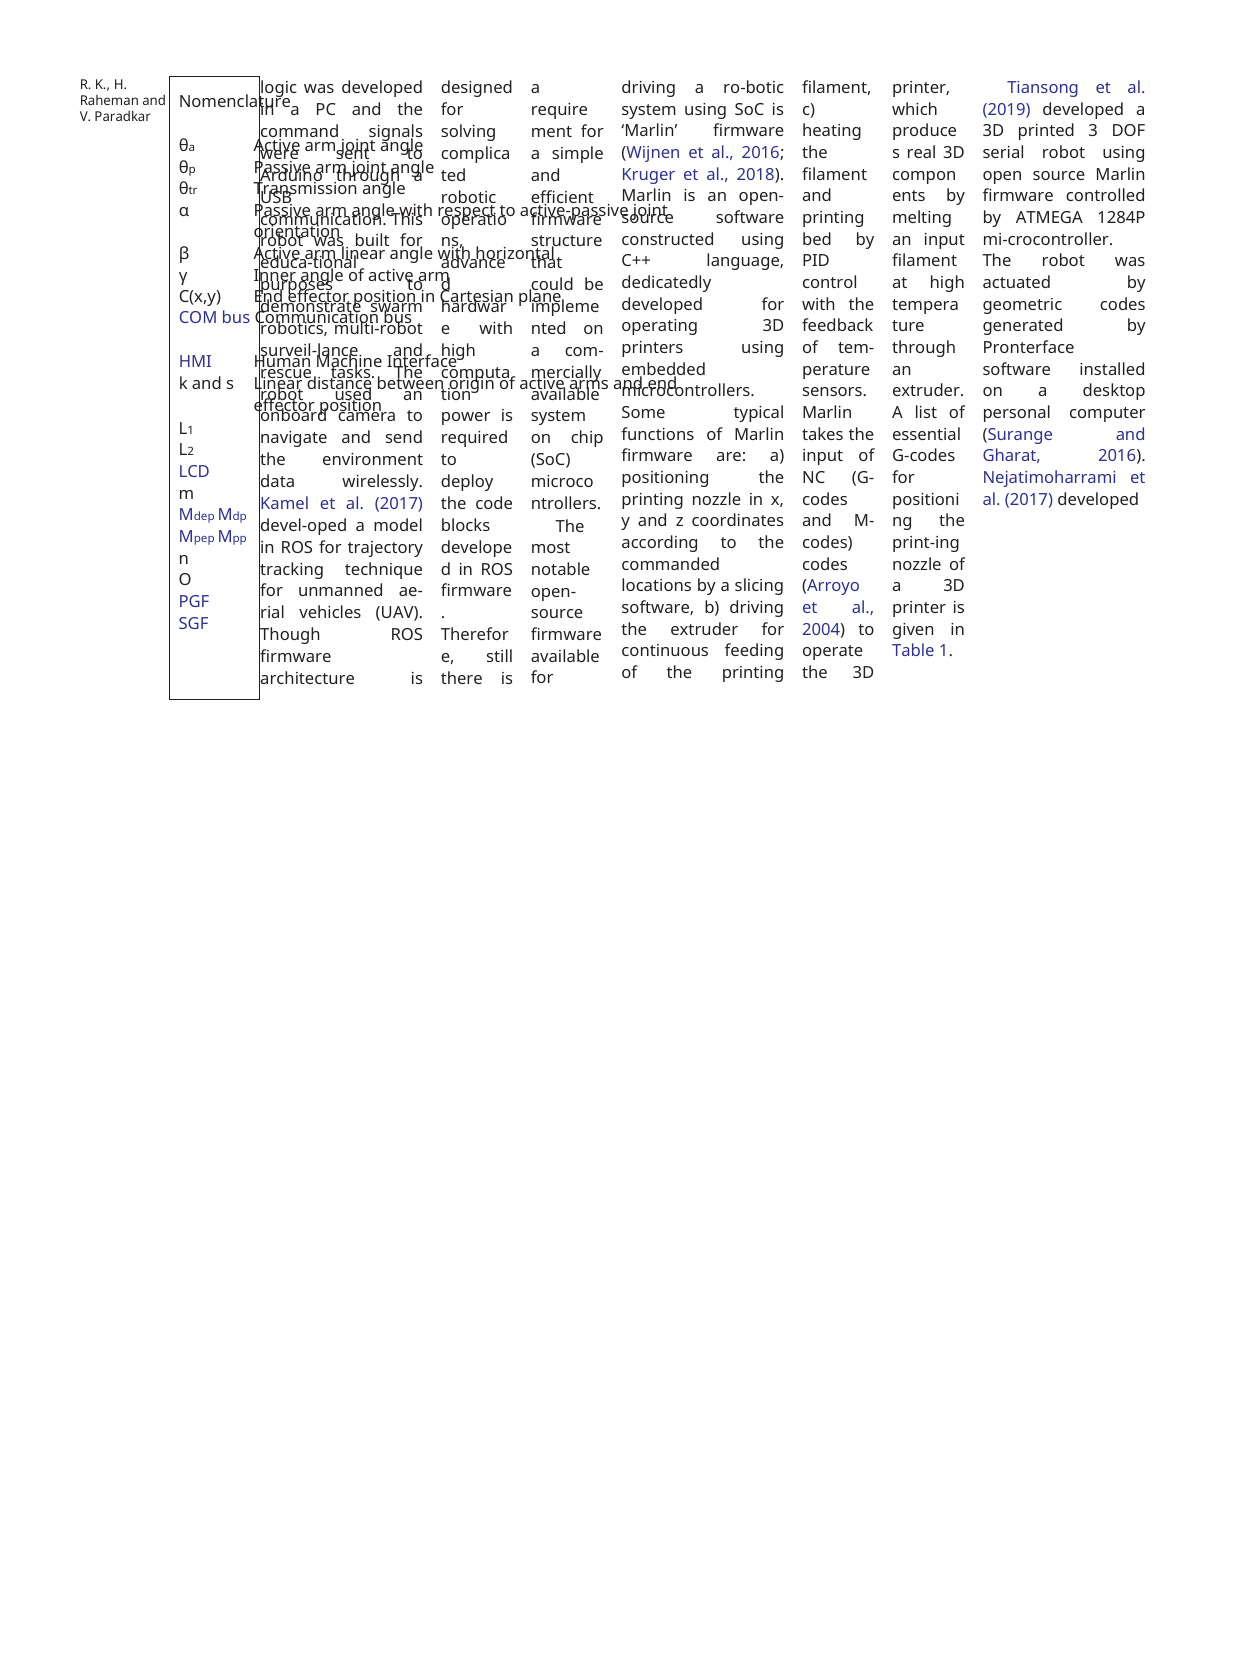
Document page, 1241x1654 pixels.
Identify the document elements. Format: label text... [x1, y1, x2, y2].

text R. K., H. Raheman and V. Paradkar [79, 76, 169, 124]
text The most notable open-source firmware available for driving a ro-botic system using SoC is ‘Marlin’ firmware (Wijnen et al., 2016; Kruger et al., 2018). Marlin is an open-source software constructed using C++ language, dedicatedly developed for operating 3D printers using embedded microcontrollers. Some typical functions of Marlin firmware are: a) positioning the printing nozzle in x, y and z coordinates according to the commanded locations by a slicing software, b) driving the extruder for continuous feeding of the printing filament, c) heating the filament and printing bed by PID control with the feedback of tem-perature sensors. Marlin takes the input of NC (G-codes and M-codes) codes (Arroyo et al., 2004) to operate the 3D printer, which produces real 3D components by melting an input filament at high temperature through an extruder. A list of essential G-codes for positioning the print-ing nozzle of a 3D printer is given in Table 1. [621, 76, 784, 683]
text logic was developed in a PC and the command signals were sent to Arduino through a USB communication. This robot was built for educa-tional purposes to demonstrate swarm robotics, multi-robot surveil-lance and rescue tasks. The robot used an onboard camera to navigate and send the environment data wirelessly. Kamel et al. (2017) devel-oped a model in ROS for trajectory tracking technique for unmanned ae-rial vehicles (UAV). Though ROS firmware architecture is designed for solving complicated robotic operations, advanced hardware with high computation power is required to deploy the code blocks developed in ROS firmware. Therefore, still there is a requirement for a simple and efficient firmware structure that could be implemented on a com-mercially available system on chip (SoC) microcontrollers. [260, 76, 423, 689]
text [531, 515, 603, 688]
table_header Nomenclature θa Active arm joint angle θp Passive arm joint angle θtr Transmission angle α Passive arm angle with respect to active-passive joint orientation β Active arm linear angle with horizontal γ Inner angle of active arm C(x,y) End effector position in Cartesian plane COM bus Communication bus EEPROM Electrically Erasable Programmable Read Only Memory HMI Human Machine Interface k and s Linear distance between origin of active arms and end effector position [170, 77, 259, 699]
text Tiansong et al. (2019) developed a 3D printed 3 DOF serial robot using open source Marlin firmware controlled by ATMEGA 1284P mi-crocontroller. The robot was actuated by geometric codes generated by Pronterface software installed on a desktop personal computer (Surange and Gharat, 2016). Nejatimoharrami et al. (2017) developed [982, 76, 1145, 509]
